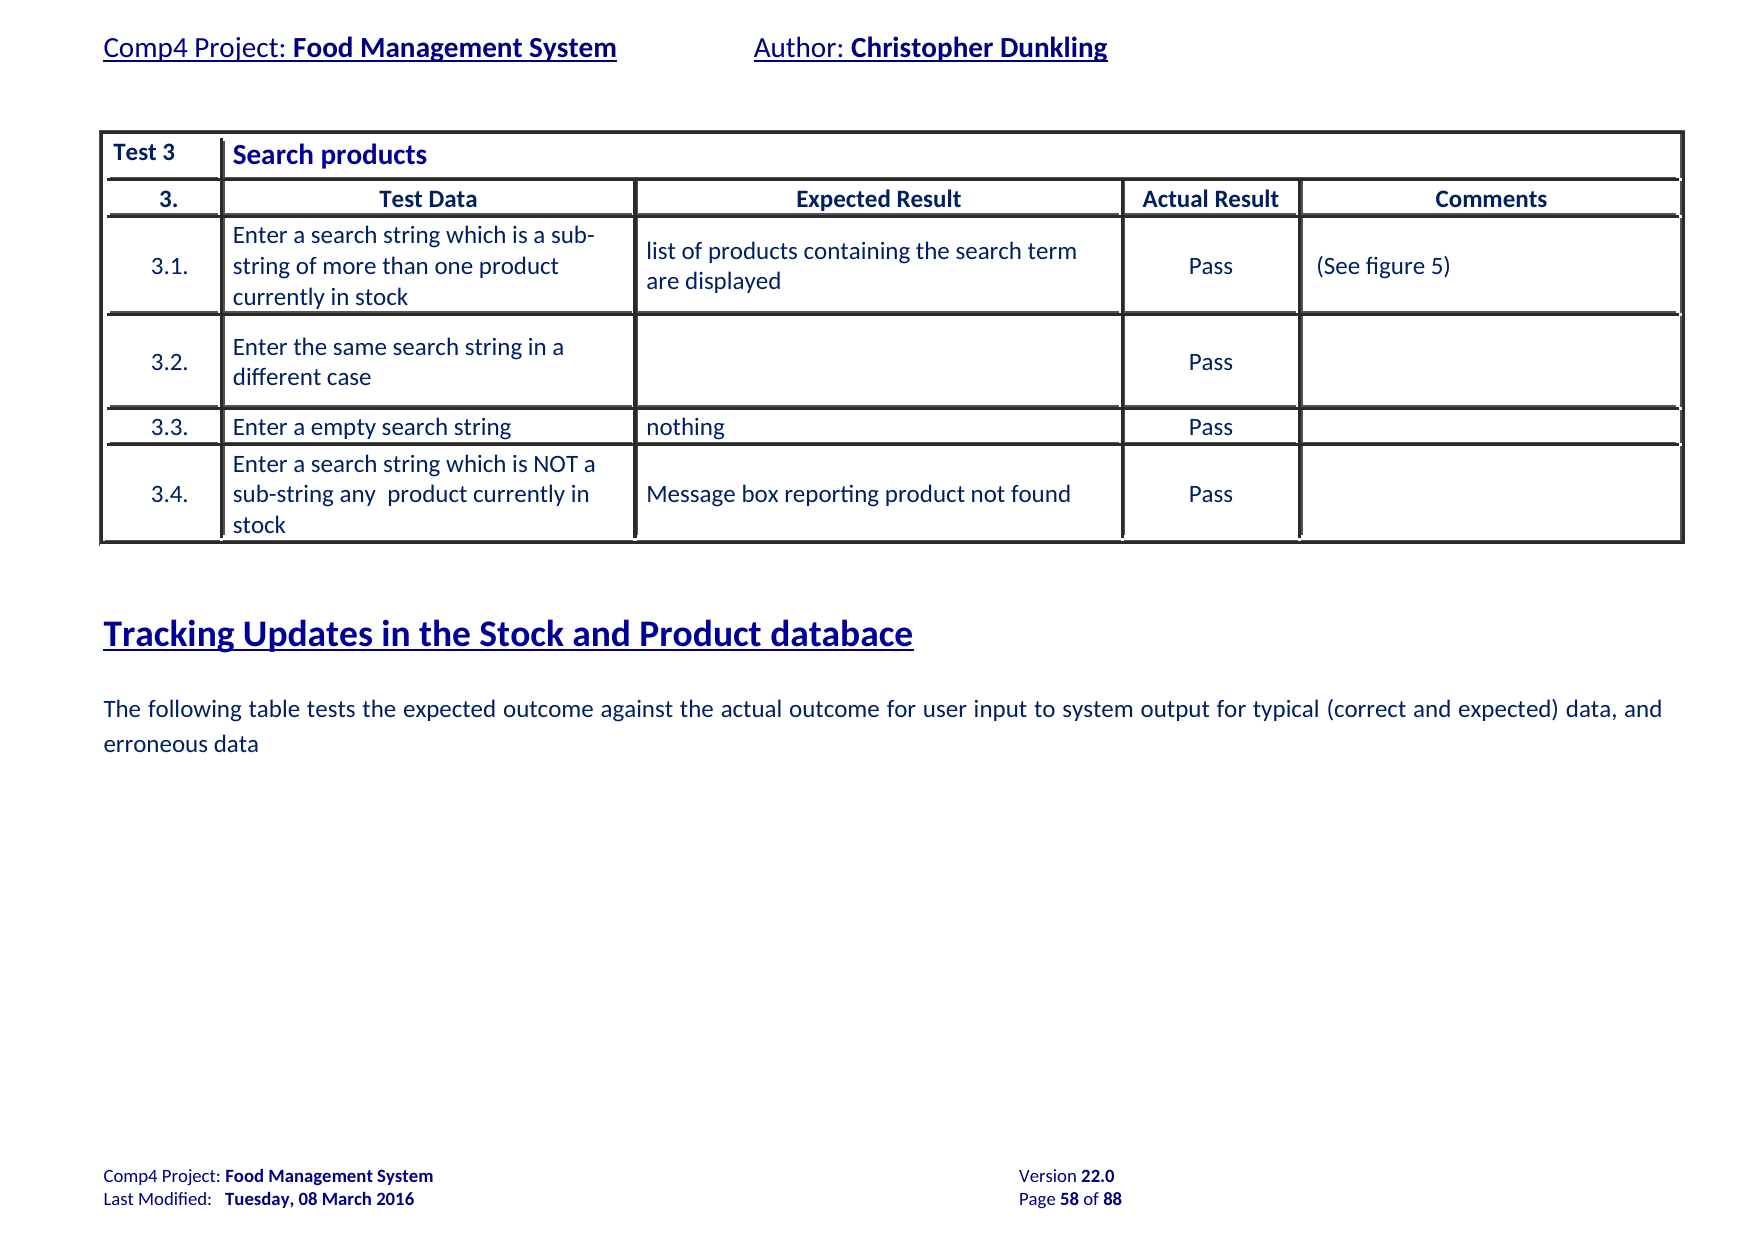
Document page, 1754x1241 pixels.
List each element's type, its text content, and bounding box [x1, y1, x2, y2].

table_header Test 3 [105, 134, 221, 177]
table_cell nothing [638, 411, 1119, 442]
table_cell Pass [1125, 220, 1296, 311]
table_cell Enter a search string which is a sub-string of more than one product currently in stock [225, 220, 632, 311]
table_cell Test Data [225, 183, 632, 213]
table_cell [103, 213, 218, 311]
table_cell [103, 177, 218, 213]
table_cell Expected Result [638, 183, 1119, 213]
table_cell Enter a empty search string [225, 411, 632, 442]
table_cell [638, 318, 1119, 405]
text The following table tests the expected outcome against the actual outcome for user input to system output for typical (correct and expected) data, and erroneous data [103, 693, 1665, 759]
table_cell (See figure 5) [1303, 213, 1682, 311]
table_cell list of products containing the search term are displayed [638, 220, 1119, 311]
table_cell Message box reporting product not found [635, 448, 1122, 539]
table_cell [1299, 442, 1682, 539]
subtitle Tracking Updates in the Stock and Product databace [103, 610, 1665, 656]
table_cell [103, 442, 221, 539]
table_header Search products [221, 134, 1680, 177]
table_cell Comments [1303, 177, 1682, 213]
table_cell Enter a search string which is NOT a sub-string any product currently in stock [221, 448, 635, 539]
table_cell [103, 311, 218, 405]
table_cell Enter the same search string in a different case [225, 318, 632, 405]
table_cell Pass [1125, 318, 1296, 405]
table_cell Pass [1122, 448, 1299, 539]
table_cell Actual Result [1125, 183, 1296, 213]
table_cell [1303, 311, 1682, 405]
table_cell [1303, 405, 1682, 442]
table_cell Pass [1125, 411, 1296, 442]
table_cell [103, 405, 218, 442]
